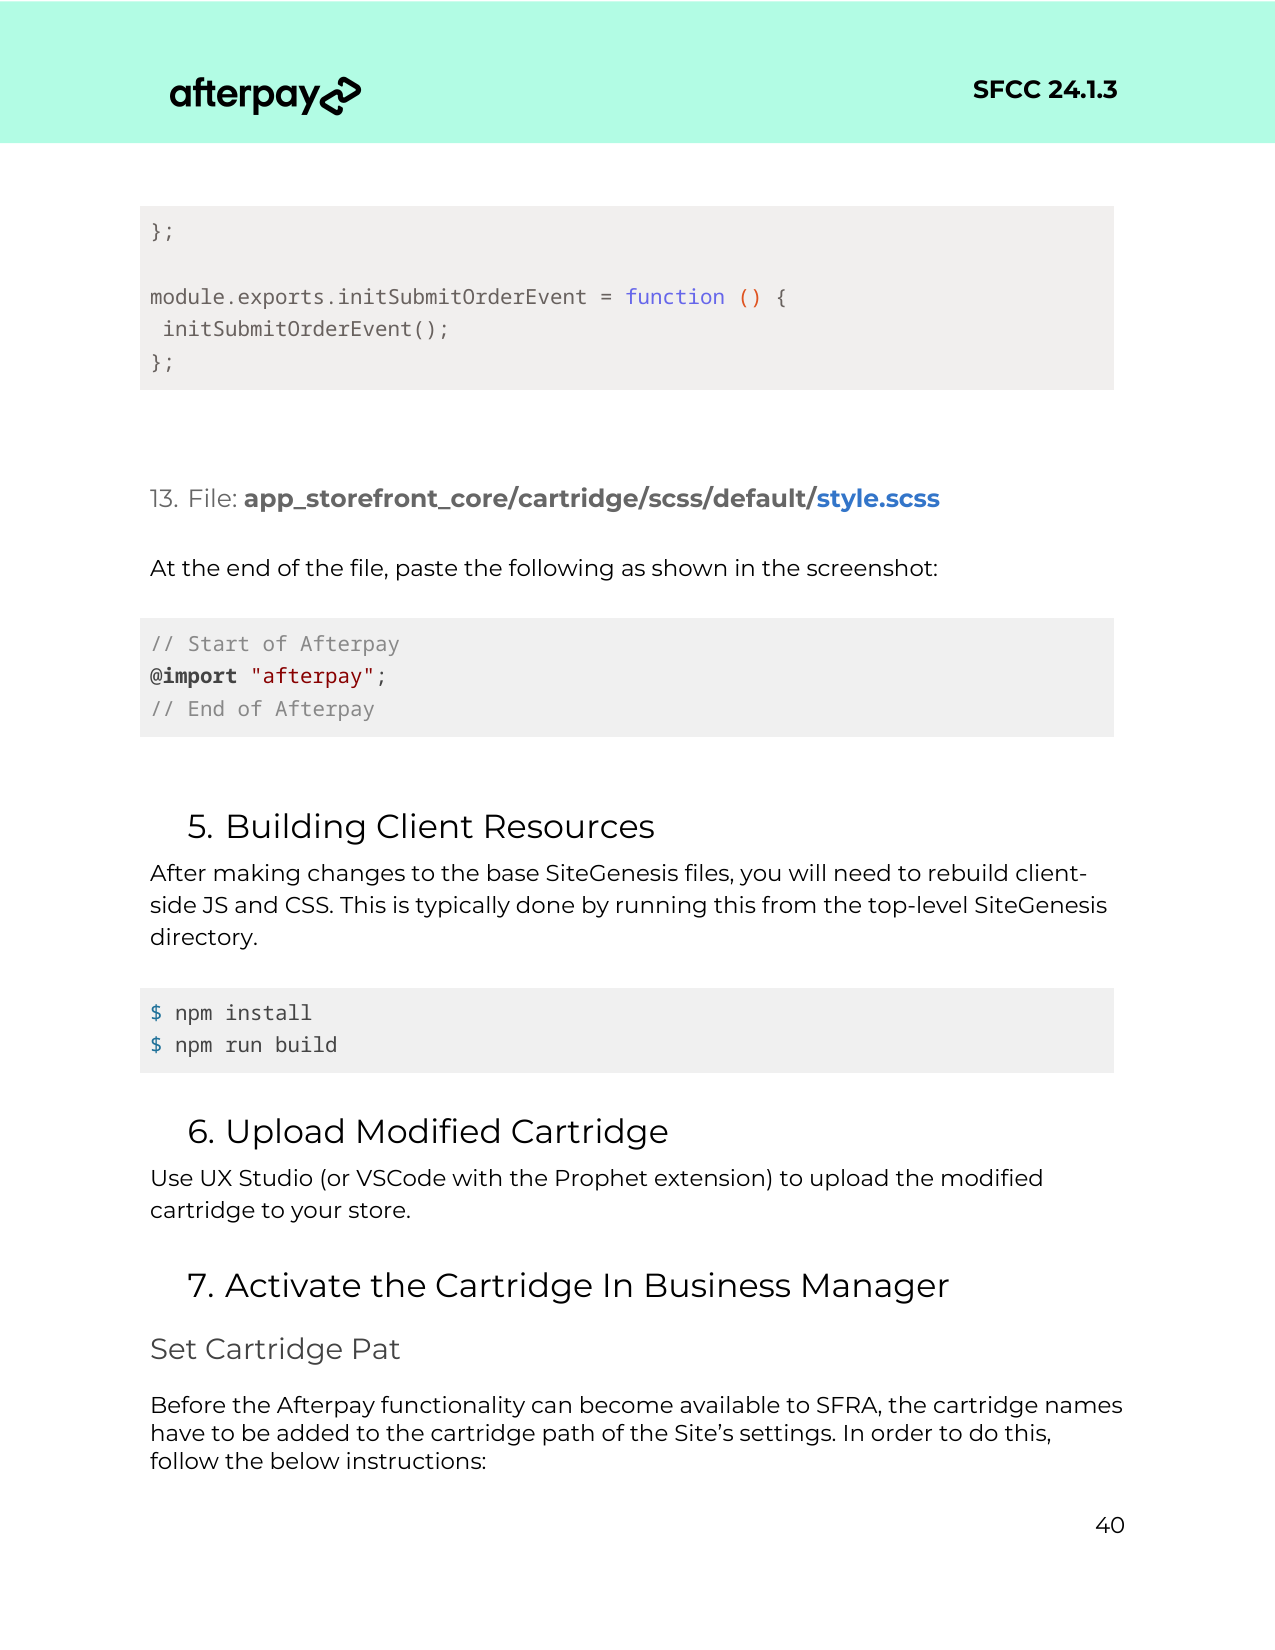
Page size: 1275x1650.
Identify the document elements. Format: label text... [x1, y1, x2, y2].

text At the end of the file, paste the following as shown in the screenshot: [150, 554, 1125, 582]
text Use UX Studio (or VSCode with the Prophet extension) to upload the modified cartridge to your store. [150, 1164, 1125, 1224]
text After making changes to the base SiteGenesis files, you will need to rebuild client-side JS and CSS. This is typically done by running this from the top-level SiteGenesis directory. [150, 859, 1125, 951]
subtitle Set Cartridge Pat [150, 1331, 1125, 1367]
text Before the Afterpay functionality can become available to SFRA, the cartridge names have to be added to the cartridge path of the Site’s settings. In order to do this, follow the below instructions: [150, 1392, 1125, 1476]
subtitle Building Client Resources [187, 806, 1125, 847]
subtitle File: app_storefront_core/cartridge/scss/default/style.scss [150, 483, 1125, 514]
picture [134, 48, 397, 144]
table_header // Start of Afterpay @import "afterpay"; // End of Afterpay [140, 618, 1114, 737]
table_header $ npm install $ npm run build [140, 988, 1114, 1073]
subtitle Activate the Cartridge In Business Manager [187, 1266, 1125, 1306]
subtitle Upload Modified Cartridge [187, 1111, 1125, 1151]
